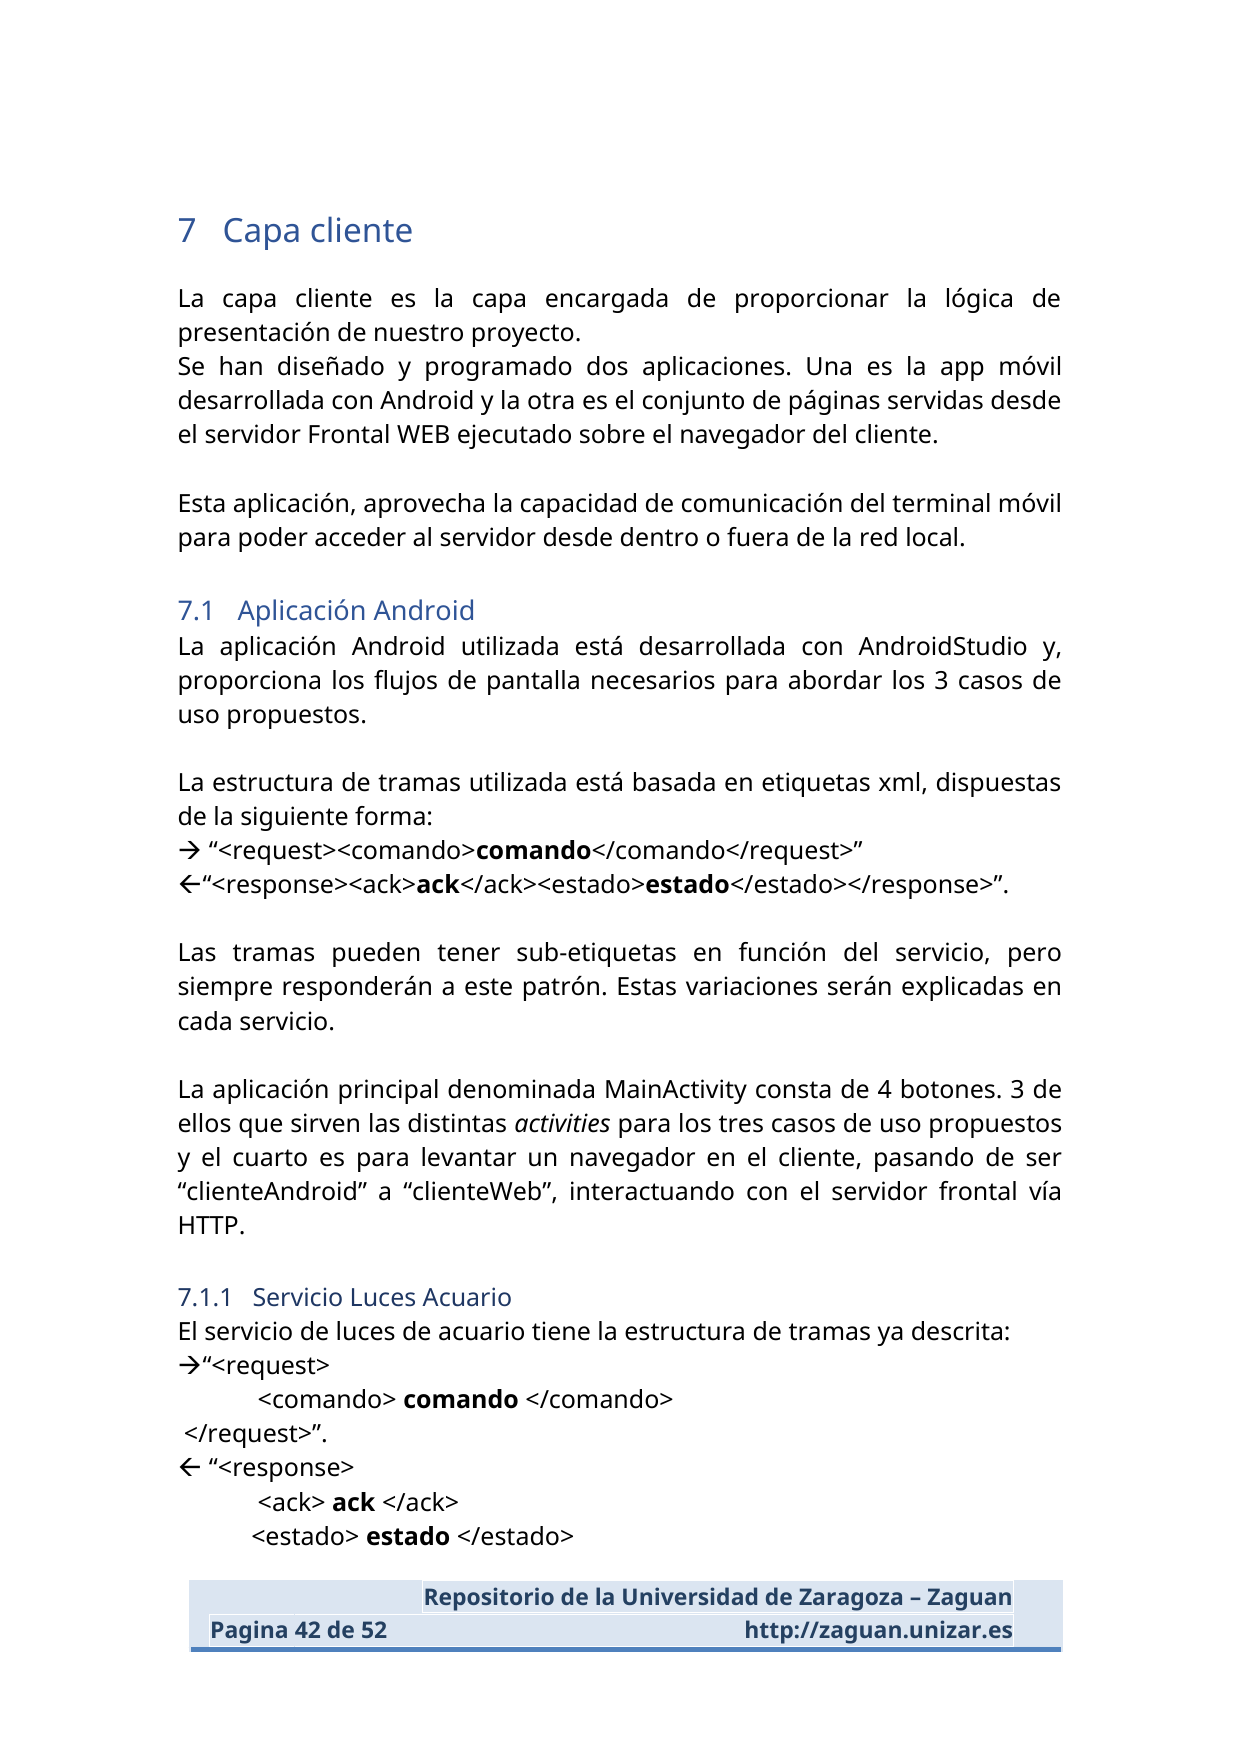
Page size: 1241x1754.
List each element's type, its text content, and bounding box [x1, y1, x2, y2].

text La estructura de tramas utilizada está basada en etiquetas xml, dispuestas de la siguiente forma: [177, 765, 1063, 833]
text Se han diseñado y programado dos aplicaciones. Una es la app móvil desarrollada con Android y la otra es el conjunto de páginas servidas desde el servidor Frontal WEB ejecutado sobre el navegador del cliente. [177, 349, 1063, 451]
text “<response> [177, 1450, 1063, 1484]
subtitle Aplicación Android [177, 592, 1063, 628]
text La aplicación Android utilizada está desarrollada con AndroidStudio y, proporciona los flujos de pantalla necesarios para abordar los 3 casos de uso propuestos. [177, 628, 1063, 731]
subtitle Capa cliente [177, 207, 1063, 252]
text <ack> ack </ack> [177, 1484, 1063, 1518]
text Esta aplicación, aprovecha la capacidad de comunicación del terminal móvil para poder acceder al servidor desde dentro o fuera de la red local. [177, 485, 1063, 553]
text La aplicación principal denominada MainActivity consta de 4 botones. 3 de ellos que sirven las distintas activities para los tres casos de uso propuestos y el cuarto es para levantar un navegador en el cliente, pasando de ser “clienteAndroid” a “clienteWeb”, interactuando con el servidor frontal vía HTTP. [177, 1071, 1063, 1242]
text Las tramas pueden tener sub-etiquetas en función del servicio, pero siempre responderán a este patrón. Estas variaciones serán explicadas en cada servicio. [177, 935, 1063, 1037]
text “<request> [177, 1348, 1063, 1382]
text <estado> estado </estado> [177, 1518, 1063, 1552]
text La capa cliente es la capa encargada de proporcionar la lógica de presentación de nuestro proyecto. [177, 281, 1063, 349]
text <comando> comando </comando> [177, 1382, 1063, 1416]
subtitle Servicio Luces Acuario [177, 1280, 1063, 1314]
text </request>”. [177, 1416, 1063, 1450]
text El servicio de luces de acuario tiene la estructura de tramas ya descrita: [177, 1314, 1063, 1348]
text “<request><comando>comando</comando</request>” “<response><ack>ack</ack><estado>estado</estado></response>”. [177, 833, 1063, 901]
